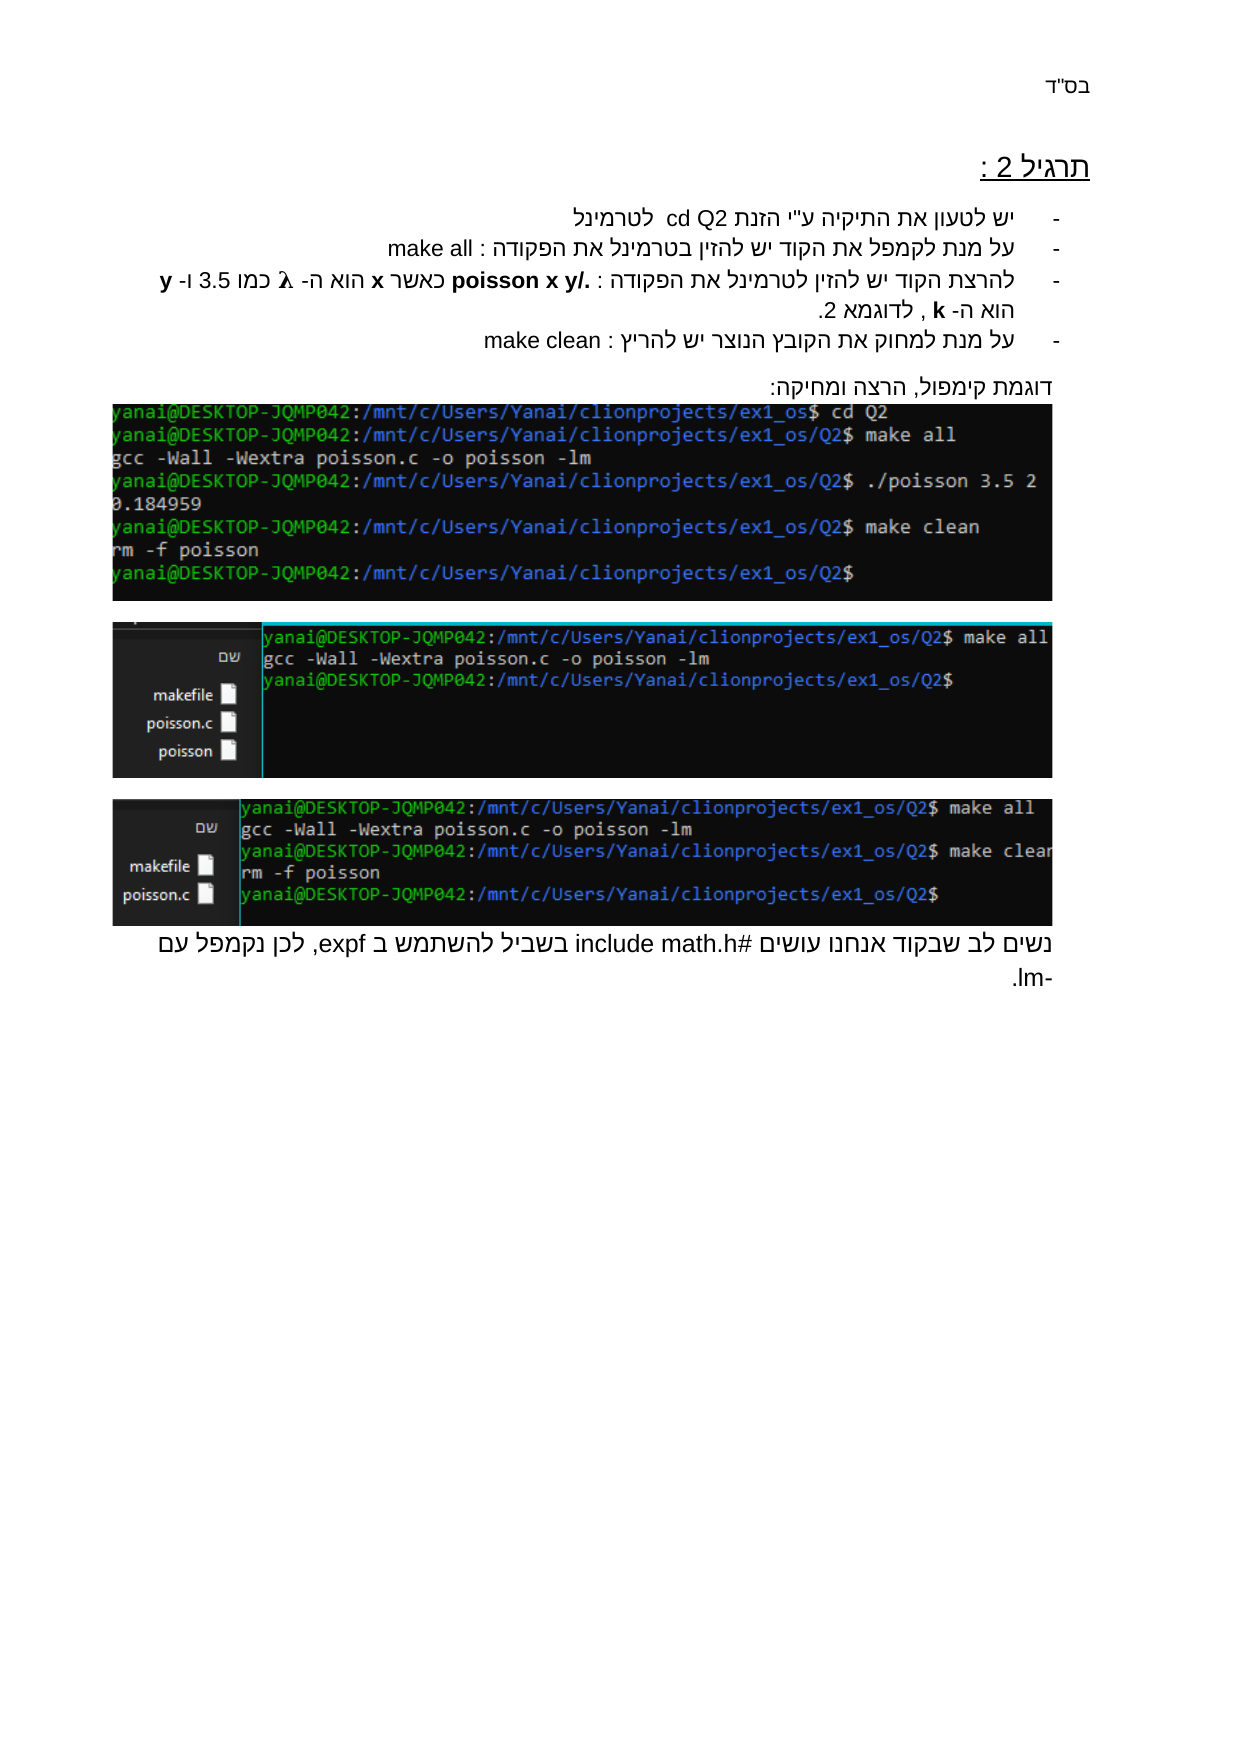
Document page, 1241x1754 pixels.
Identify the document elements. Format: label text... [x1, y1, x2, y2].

text נשים לב שבקוד אנחנו עושים #include math.h בשביל להשתמש ב expf, לכן נקמפל עם -lm. [150, 926, 1053, 991]
picture [112, 622, 1053, 778]
list על מנת למחוק את הקובץ הנוצר יש להריץ : make clean [150, 327, 1053, 354]
text דוגמת קימפול, הרצה ומחיקה: [150, 374, 1053, 404]
list על מנת לקמפל את הקוד יש להזין בטרמינל את הפקודה : make all [150, 235, 1053, 262]
picture [112, 404, 1053, 601]
text תרגיל 2 : [150, 150, 1090, 183]
list להרצת הקוד יש להזין לטרמינל את הפקודה : ./poisson x y כאשר x הוא ה- 𝛌 כמו 3.5 ו- y הוא ה- k , לדוגמא 2. [150, 266, 1053, 323]
picture [112, 799, 1053, 926]
list יש לטעון את התיקיה ע"י הזנת cd Q2 לטרמינל [150, 205, 1053, 232]
